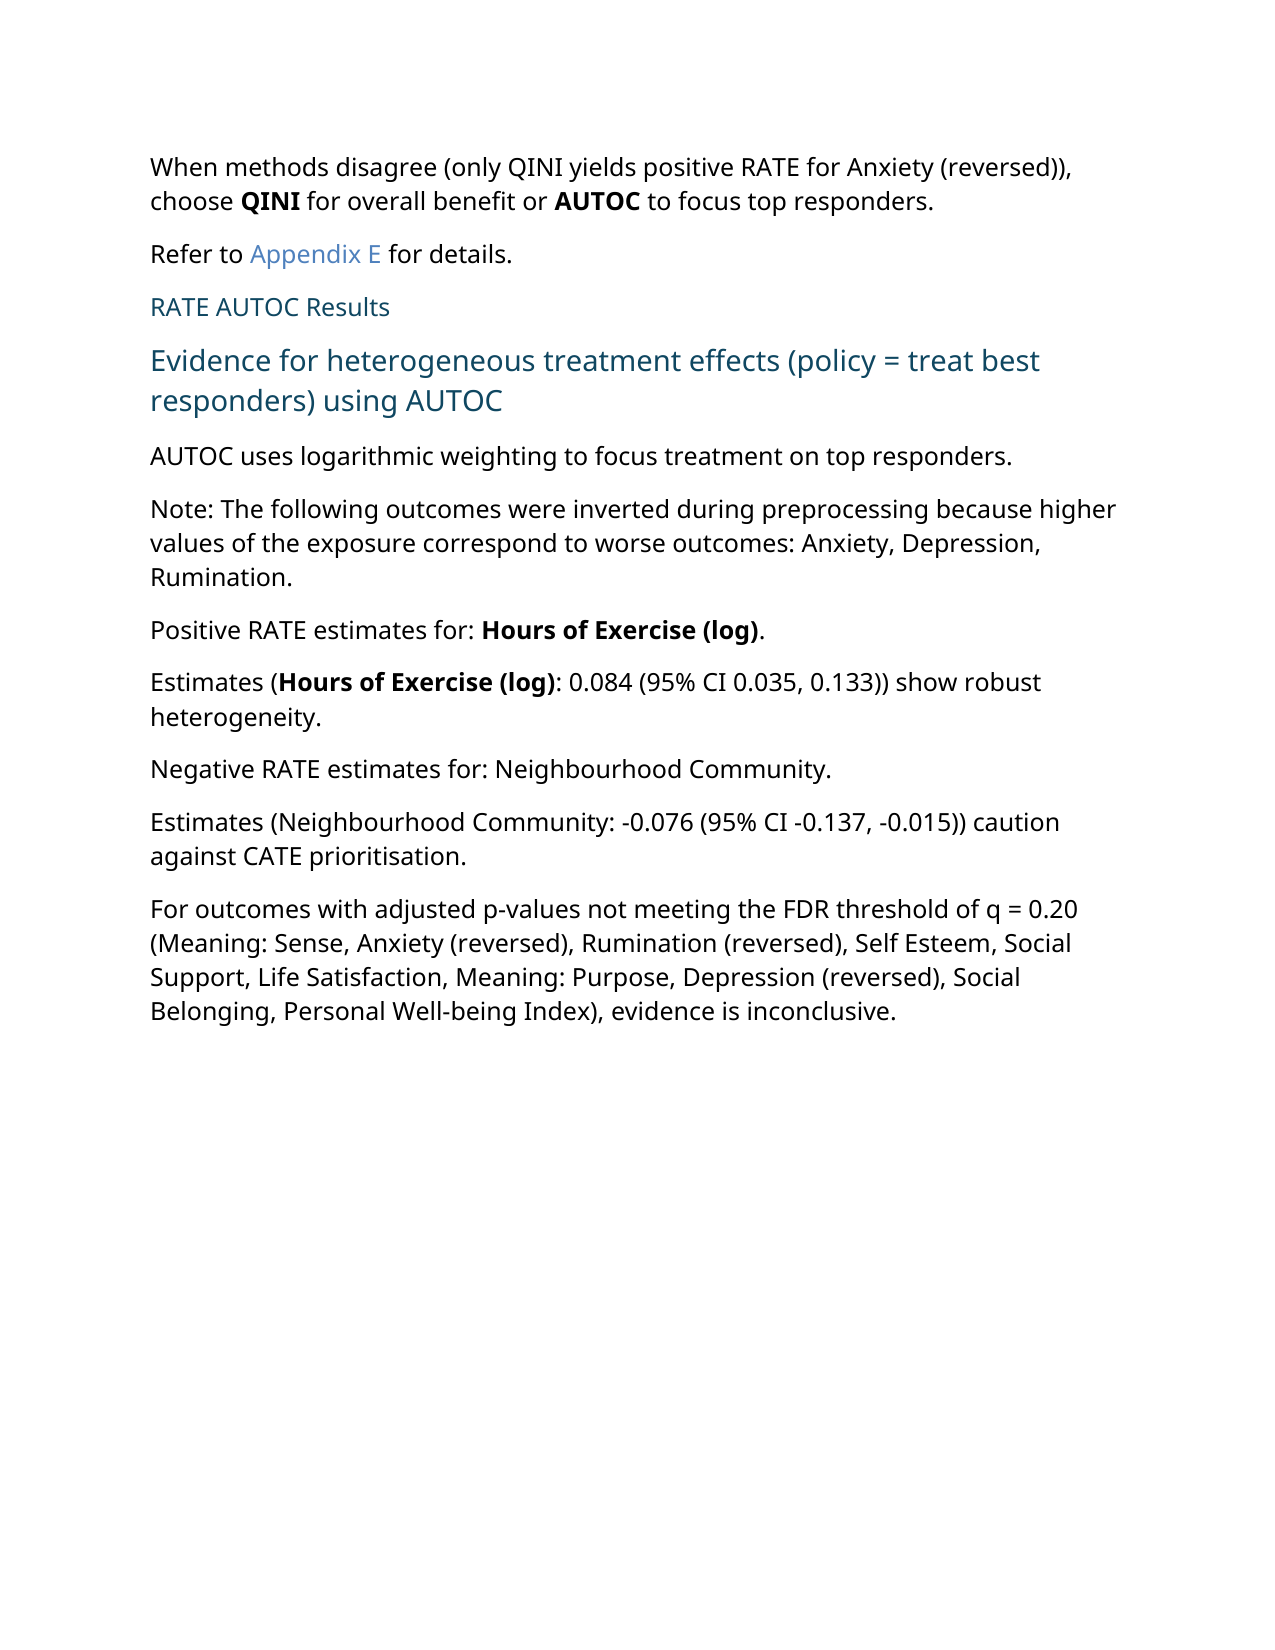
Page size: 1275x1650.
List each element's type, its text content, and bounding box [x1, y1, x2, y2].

text Negative RATE estimates for: Neighbourhood Community. [150, 752, 1125, 786]
text Estimates (Neighbourhood Community: -0.076 (95% CI -0.137, -0.015)) caution against CATE prioritisation. [150, 805, 1125, 873]
text AUTOC uses logarithmic weighting to focus treatment on top responders. [150, 438, 1125, 473]
subtitle RATE AUTOC Results [150, 290, 1125, 324]
subtitle Evidence for heterogeneous treatment effects (policy = treat best responders) using AUTOC [150, 340, 1125, 420]
text For outcomes with adjusted p-values not meeting the FDR threshold of q = 0.20 (Meaning: Sense, Anxiety (reversed), Rumination (reversed), Self Esteem, Social Support, Life Satisfaction, Meaning: Purpose, Depression (reversed), Social Belonging, Personal Well-being Index), evidence is inconclusive. [150, 892, 1125, 1028]
text Refer to Appendix E for details. [150, 237, 1125, 271]
text Positive RATE estimates for: Hours of Exercise (log). [150, 612, 1125, 646]
text Note: The following outcomes were inverted during preprocessing because higher values of the exposure correspond to worse outcomes: Anxiety, Depression, Rumination. [150, 491, 1125, 593]
text When methods disagree (only QINI yields positive RATE for Anxiety (reversed)), choose QINI for overall benefit or AUTOC to focus top responders. [150, 150, 1125, 218]
text Estimates (Hours of Exercise (log): 0.084 (95% CI 0.035, 0.133)) show robust heterogeneity. [150, 665, 1125, 733]
